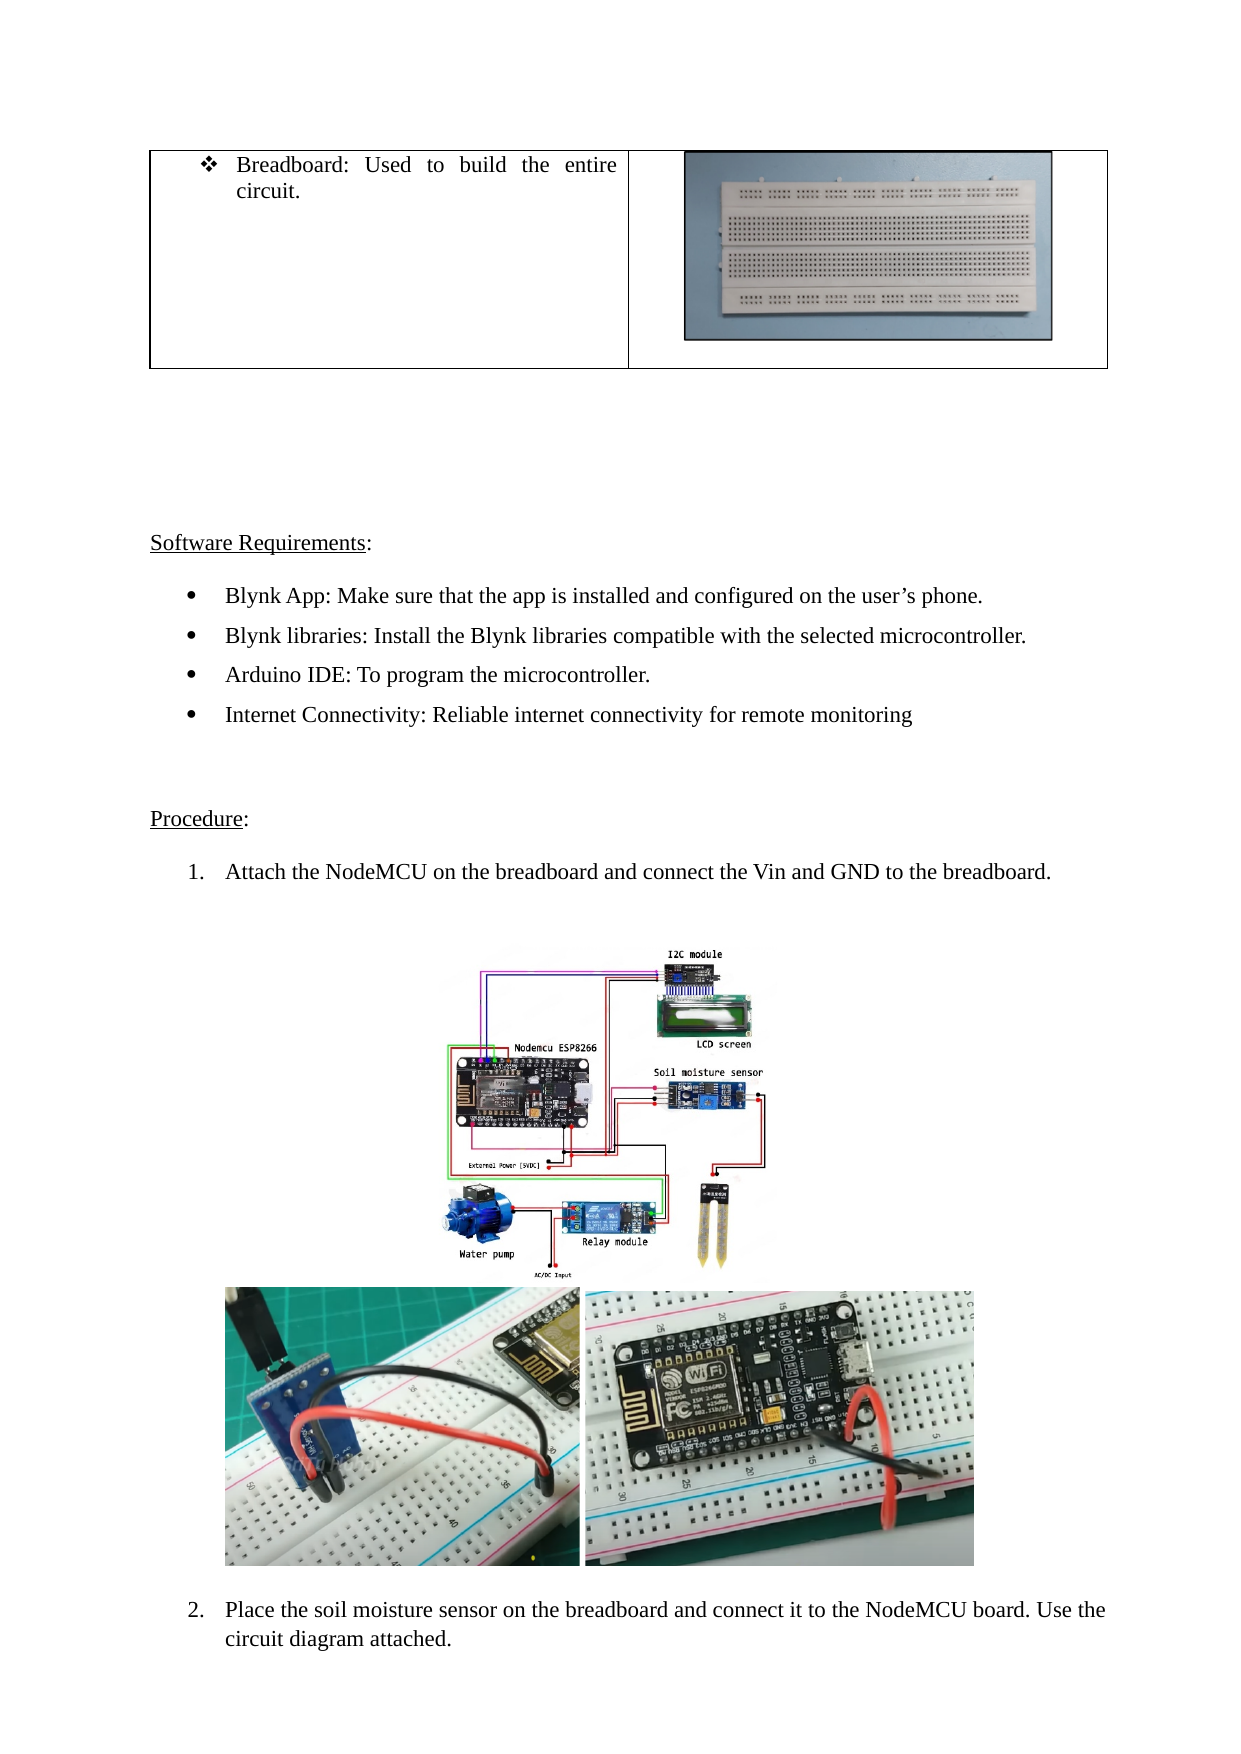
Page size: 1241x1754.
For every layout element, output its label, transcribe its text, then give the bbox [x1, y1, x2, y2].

picture [438, 943, 778, 1283]
list Attach the NodeMCU on the breadboard and connect the Vin and GND to the breadboard. [187, 858, 1107, 885]
list Internet Connectivity: Reliable internet connectivity for remote monitoring [187, 701, 1107, 727]
list Blynk libraries: Install the Blynk libraries compatible with the selected microcontroller. [187, 622, 1107, 648]
list Arduino IDE: To program the microcontroller. [187, 662, 1107, 688]
picture [225, 1287, 580, 1566]
table_cell Breadboard: Used to build the entire circuit. [151, 151, 628, 368]
text Procedure: [150, 805, 1107, 831]
list Blynk App: Make sure that the app is installed and configured on the user’s phone. [187, 583, 1107, 609]
list Place the soil moisture sensor on the breadboard and connect it to the NodeMCU board. Use the circuit diagram attached. [187, 1597, 1107, 1651]
table_cell [629, 151, 1107, 368]
picture [585, 1291, 974, 1566]
picture [683, 151, 1053, 341]
text Software Requirements: [150, 529, 1107, 556]
